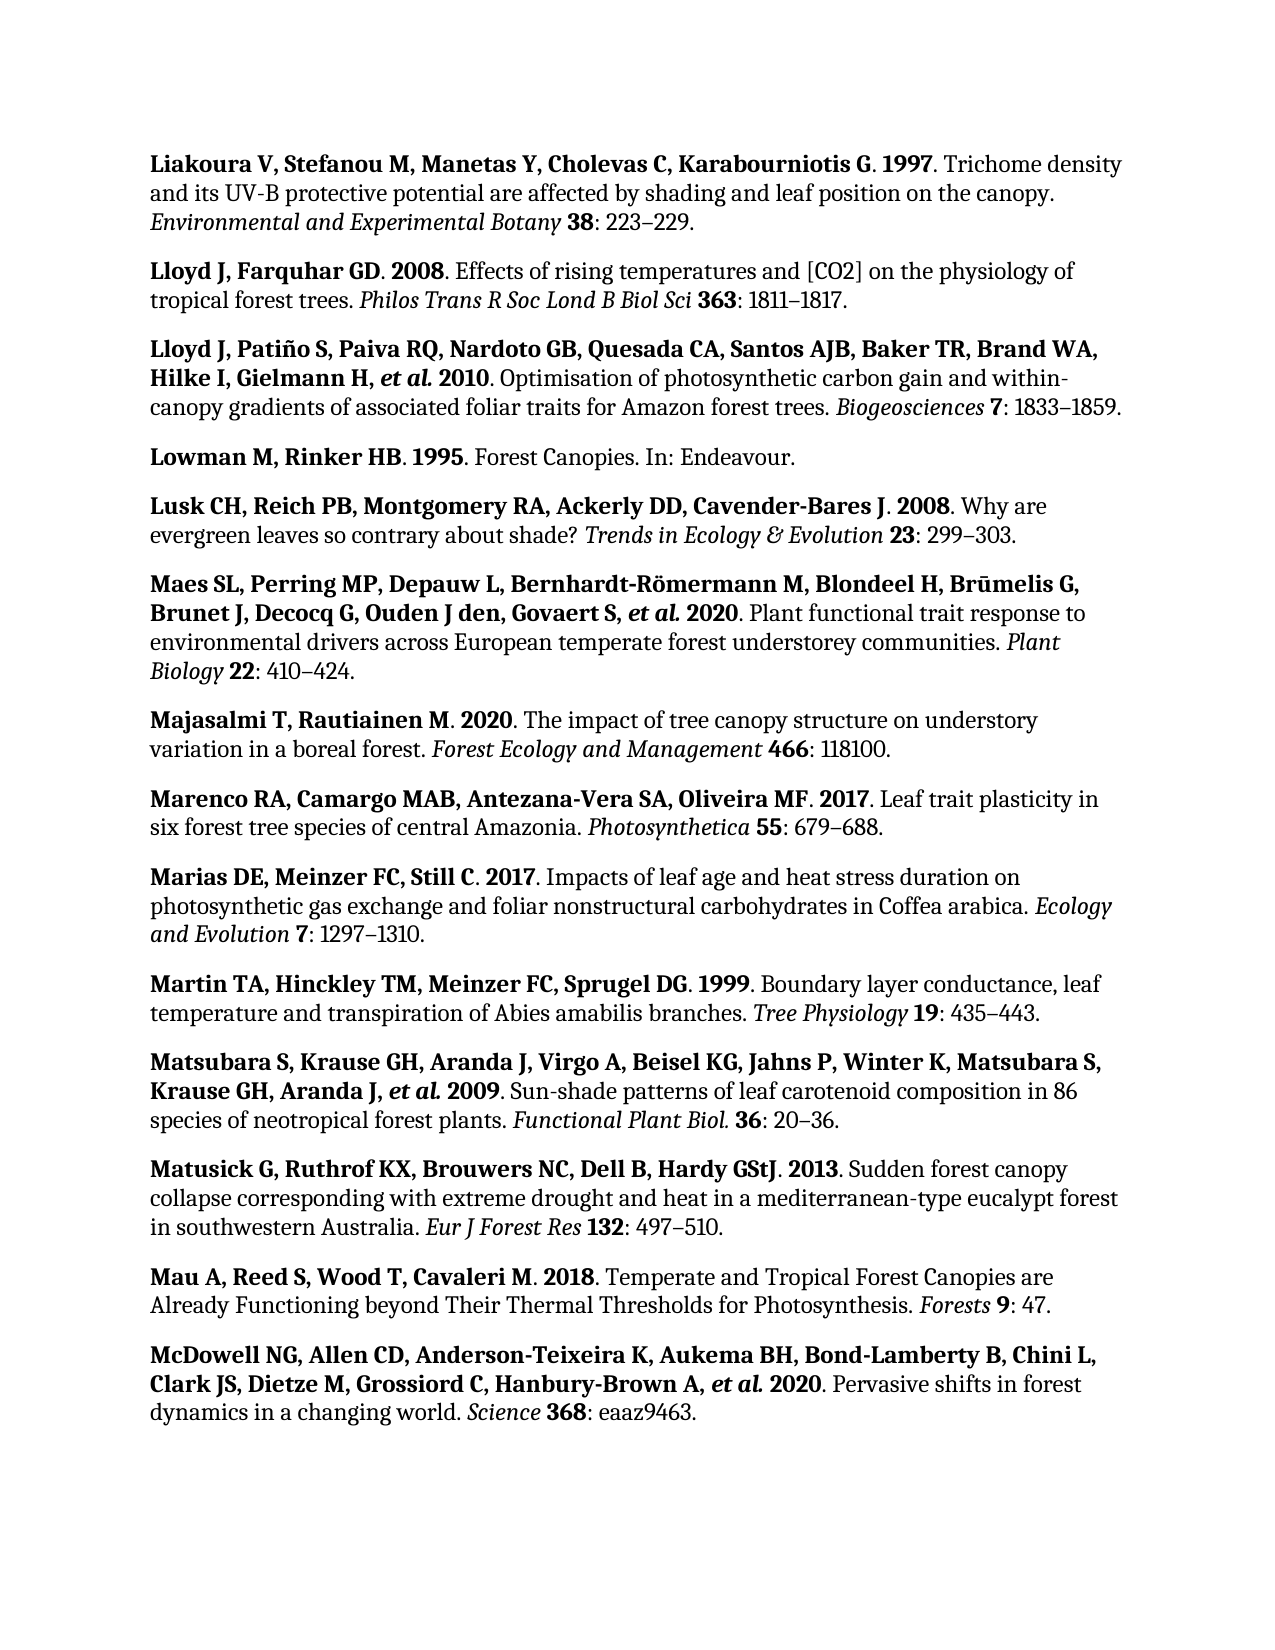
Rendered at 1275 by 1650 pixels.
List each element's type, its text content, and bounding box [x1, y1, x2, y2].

text Lusk CH, Reich PB, Montgomery RA, Ackerly DD, Cavender-Bares J. 2008. Why are evergreen leaves so contrary about shade? Trends in Ecology & Evolution 23: 299–303. [150, 492, 1125, 549]
text Martin TA, Hinckley TM, Meinzer FC, Sprugel DG. 1999. Boundary layer conductance, leaf temperature and transpiration of Abies amabilis branches. Tree Physiology 19: 435–443. [150, 970, 1125, 1027]
text Marenco RA, Camargo MAB, Antezana-Vera SA, Oliveira MF. 2017. Leaf trait plasticity in six forest tree species of central Amazonia. Photosynthetica 55: 679–688. [150, 784, 1125, 842]
text Matsubara S, Krause GH, Aranda J, Virgo A, Beisel KG, Jahns P, Winter K, Matsubara S, Krause GH, Aranda J, et al. 2009. Sun-shade patterns of leaf carotenoid composition in 86 species of neotropical forest plants. Functional Plant Biol. 36: 20–36. [150, 1048, 1125, 1134]
text Marias DE, Meinzer FC, Still C. 2017. Impacts of leaf age and heat stress duration on photosynthetic gas exchange and foliar nonstructural carbohydrates in Coffea arabica. Ecology and Evolution 7: 1297–1310. [150, 863, 1125, 949]
text Lowman M, Rinker HB. 1995. Forest Canopies. In: Endeavour. [150, 442, 1125, 471]
text Matusick G, Ruthrof KX, Brouwers NC, Dell B, Hardy GStJ. 2013. Sudden forest canopy collapse corresponding with extreme drought and heat in a mediterranean-type eucalypt forest in southwestern Australia. Eur J Forest Res 132: 497–510. [150, 1155, 1125, 1242]
text Liakoura V, Stefanou M, Manetas Y, Cholevas C, Karabourniotis G. 1997. Trichome density and its UV-B protective potential are affected by shading and leaf position on the canopy. Environmental and Experimental Botany 38: 223–229. [150, 150, 1125, 236]
text Majasalmi T, Rautiainen M. 2020. The impact of tree canopy structure on understory variation in a boreal forest. Forest Ecology and Management 466: 118100. [150, 706, 1125, 764]
text Lloyd J, Patiño S, Paiva RQ, Nardoto GB, Quesada CA, Santos AJB, Baker TR, Brand WA, Hilke I, Gielmann H, et al. 2010. Optimisation of photosynthetic carbon gain and within-canopy gradients of associated foliar traits for Amazon forest trees. Biogeosciences 7: 1833–1859. [150, 335, 1125, 422]
text Mau A, Reed S, Wood T, Cavaleri M. 2018. Temperate and Tropical Forest Canopies are Already Functioning beyond Their Thermal Thresholds for Photosynthesis. Forests 9: 47. [150, 1262, 1125, 1320]
text Lloyd J, Farquhar GD. 2008. Effects of rising temperatures and [CO2] on the physiology of tropical forest trees. Philos Trans R Soc Lond B Biol Sci 363: 1811–1817. [150, 257, 1125, 314]
text Maes SL, Perring MP, Depauw L, Bernhardt‐Römermann M, Blondeel H, Brūmelis G, Brunet J, Decocq G, Ouden J den, Govaert S, et al. 2020. Plant functional trait response to environmental drivers across European temperate forest understorey communities. Plant Biology 22: 410–424. [150, 570, 1125, 685]
text McDowell NG, Allen CD, Anderson-Teixeira K, Aukema BH, Bond-Lamberty B, Chini L, Clark JS, Dietze M, Grossiord C, Hanbury-Brown A, et al. 2020. Pervasive shifts in forest dynamics in a changing world. Science 368: eaaz9463. [150, 1341, 1125, 1427]
